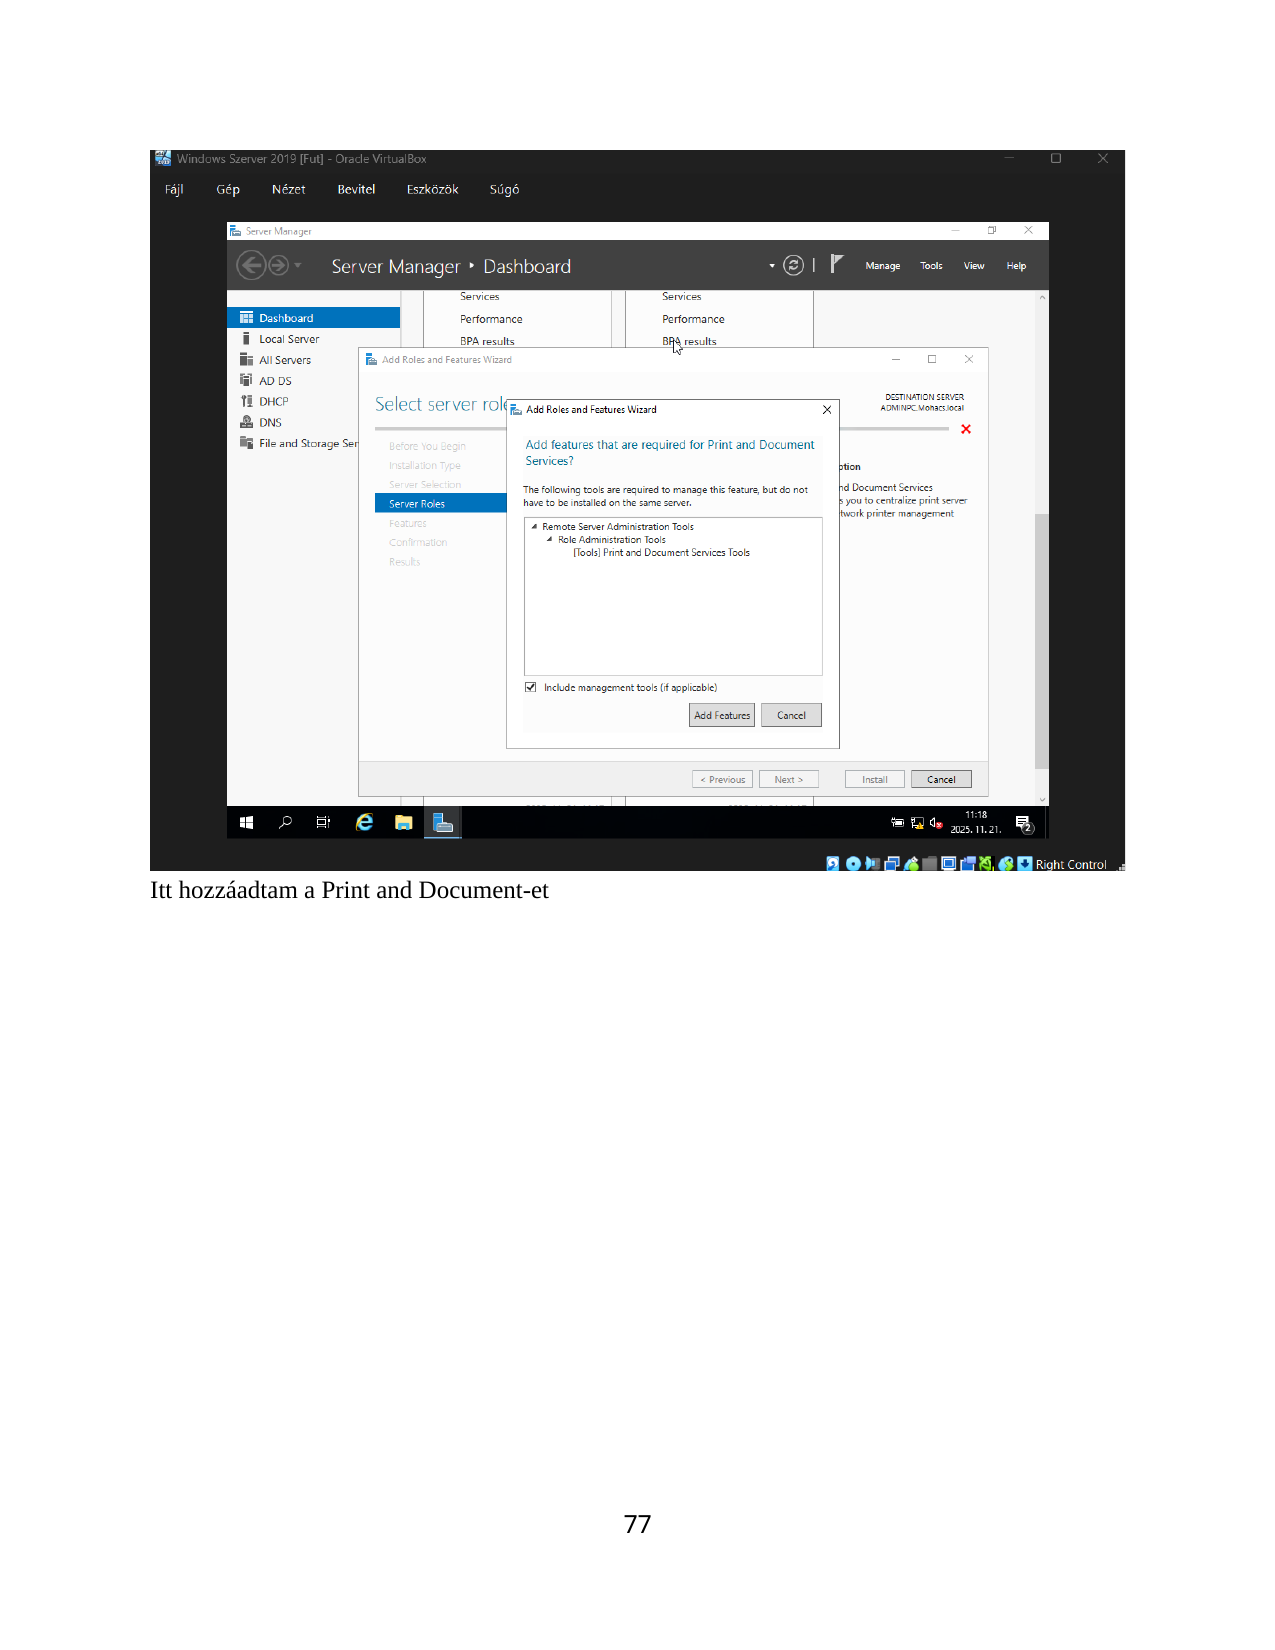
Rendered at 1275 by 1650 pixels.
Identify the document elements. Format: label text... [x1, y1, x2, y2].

picture [150, 150, 1125, 871]
text Itt hozzáadtam a Print and Document-et [150, 871, 1125, 903]
